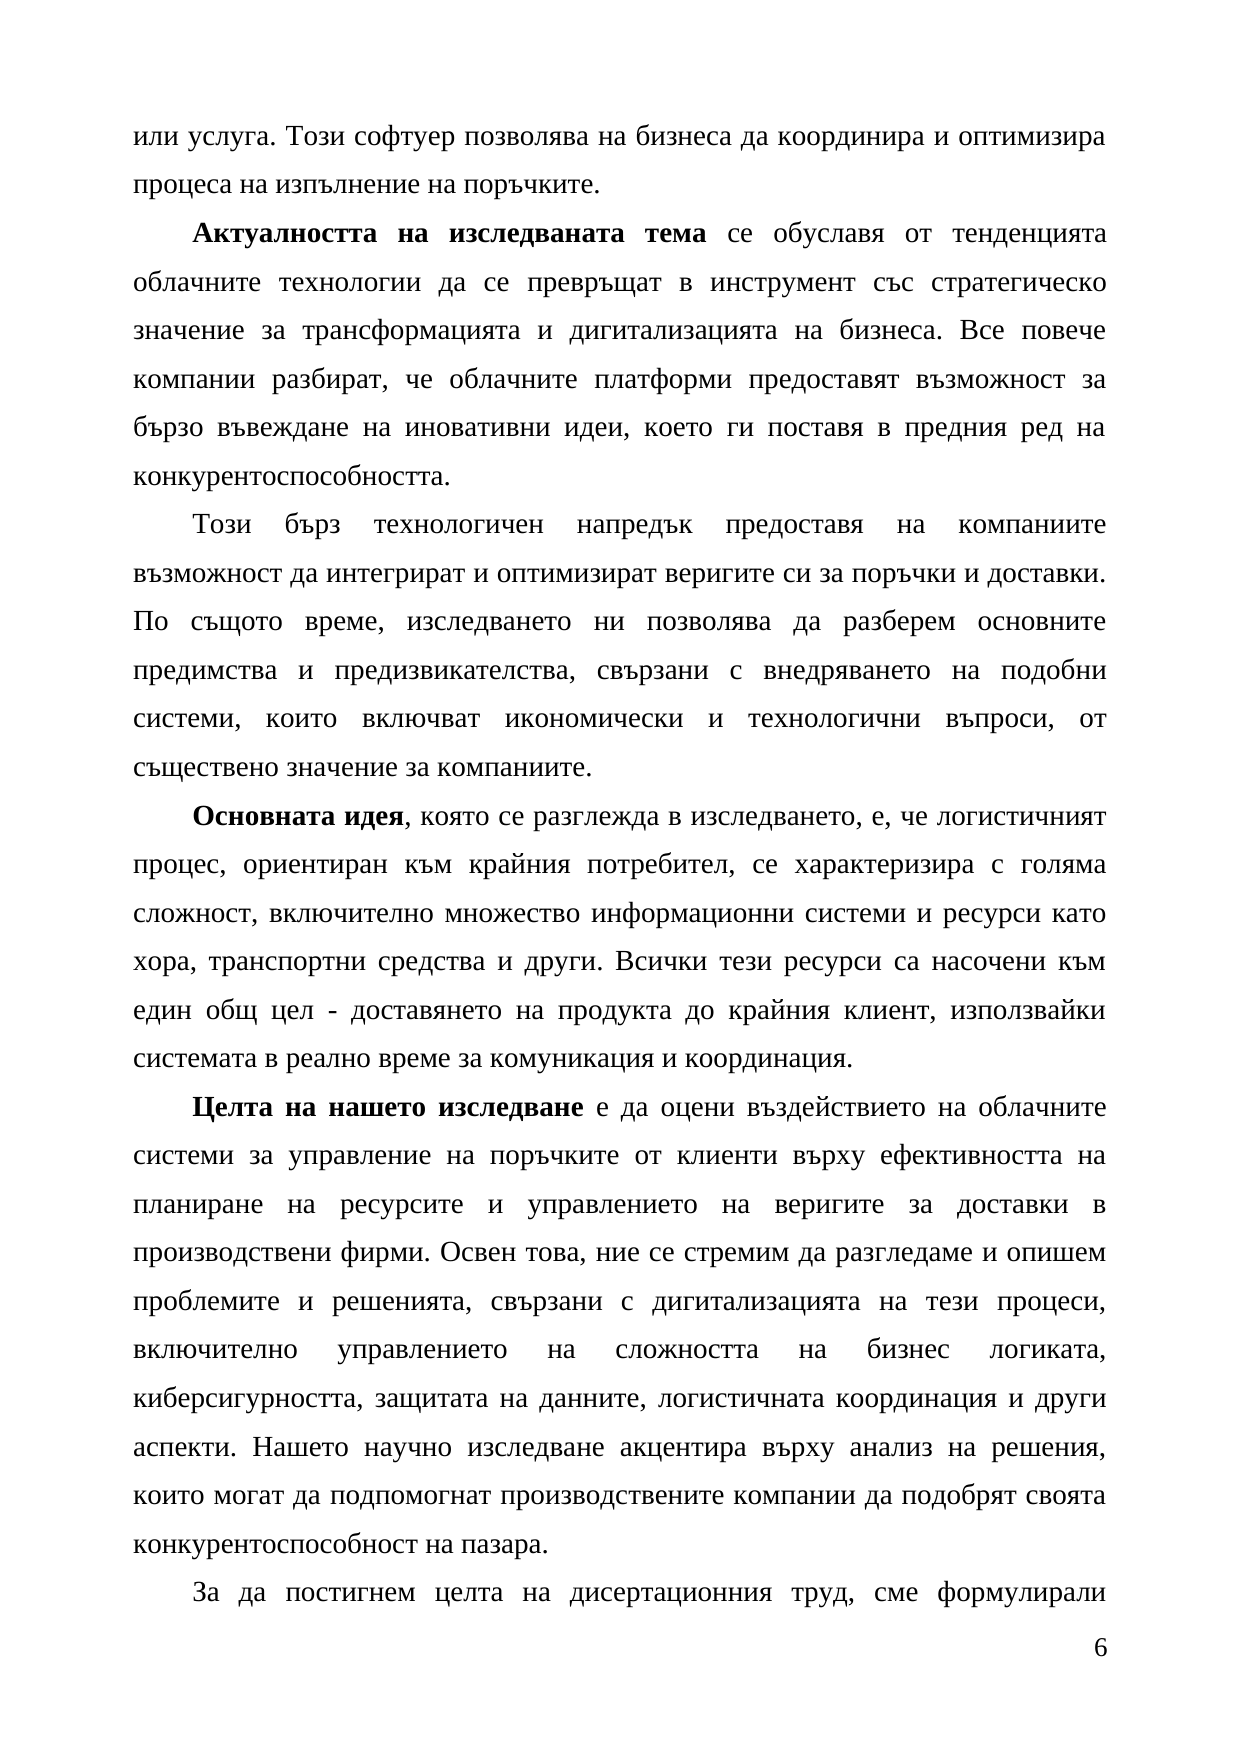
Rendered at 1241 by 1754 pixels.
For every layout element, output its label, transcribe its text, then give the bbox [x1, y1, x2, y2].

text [133, 1574, 1107, 1608]
text Целта на нашето изследване е да оцени въздействието на облачните системи за управление на поръчките от клиенти върху ефективността на планиране на ресурсите и управлението на веригите за доставки в производствени фирми. Освен това, ние се стремим да разгледаме и опишем проблемите и решенията, свързани с дигитализацията на тези процеси, включително управлението на сложността на бизнес логиката, киберсигурността, защитата на данните, логистичната координация и други аспекти. Нашето научно изследване акцентира върху анализ на решения, които могат да подпомогнат производствените компании да подобрят своята конкурентоспособност на пазара. [133, 1089, 1107, 1559]
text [133, 118, 1107, 200]
text Този бърз технологичен напредък предоставя на компаниите възможност да интегрират и оптимизират веригите си за поръчки и доставки. По същото време, изследването ни позволява да разберем основните предимства и предизвикателства, свързани с внедряването на подобни системи, които включват икономически и технологични въпроси, от съществено значение за компаниите. [133, 506, 1107, 783]
text Основната идея, която се разглежда в изследването, е, че логистичният процес, ориентиран към крайния потребител, се характеризира с голяма сложност, включително множество информационни системи и ресурси като хора, транспортни средства и други. Всички тези ресурси са насочени към един общ цел - доставянето на продукта до крайния клиент, използвайки системата в реално време за комуникация и координация. [133, 798, 1107, 1074]
text Актуалността на изследваната тема се обуславя от тенденцията облачните технологии да се превръщат в инструмент със стратегическо значение за трансформацията и дигитализацията на бизнеса. Все повече компании разбират, че облачните платформи предоставят възможност за бързо въвеждане на иновативни идеи, което ги поставя в предния ред на конкурентоспособността. [133, 215, 1107, 491]
